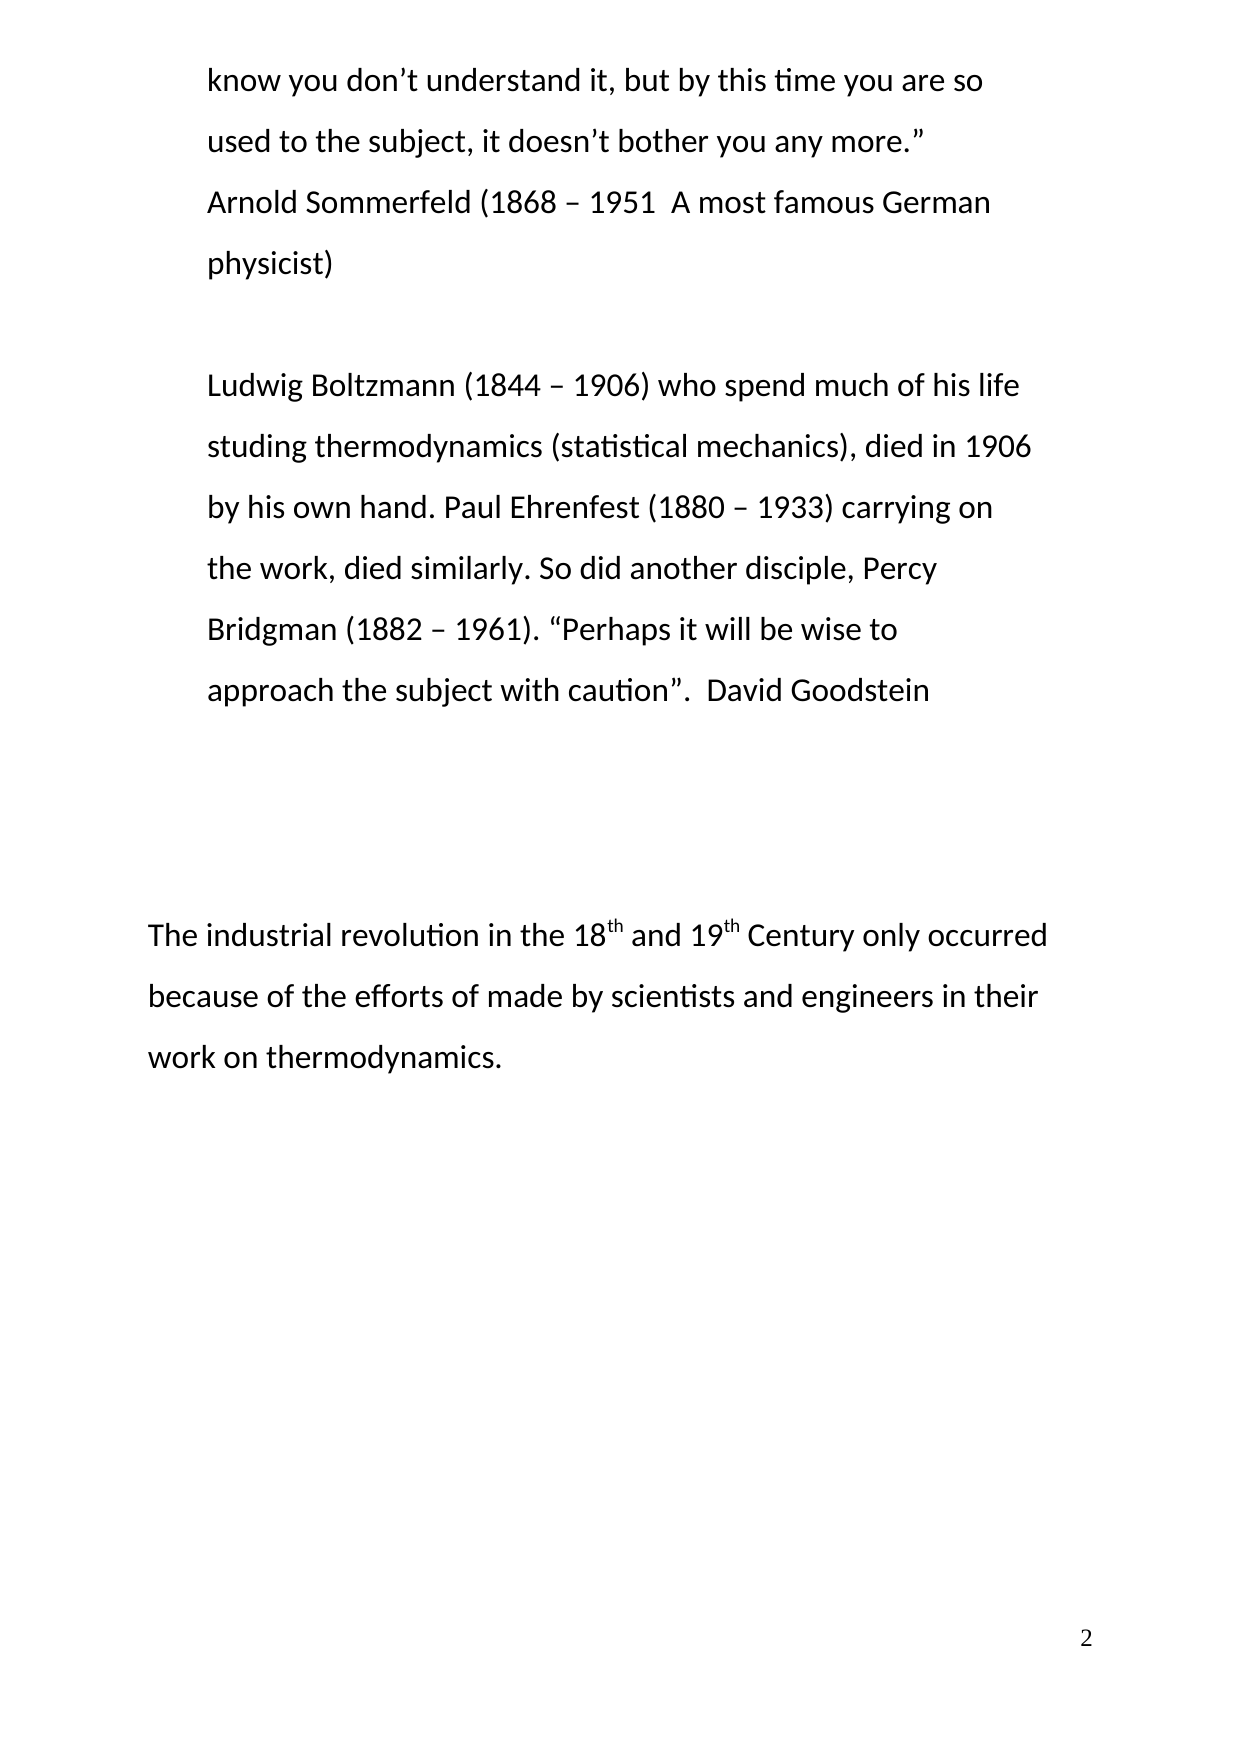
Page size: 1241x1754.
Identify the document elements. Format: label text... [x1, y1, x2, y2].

text The industrial revolution in the 18th and 19th Century only occurred because of the efforts of made by scientists and engineers in their work on thermodynamics. [148, 914, 1092, 1076]
text Ludwig Boltzmann (1844 – 1906) who spend much of his life studing thermodynamics (statistical mechanics), died in 1906 by his own hand. Paul Ehrenfest (1880 – 1933) carrying on the work, died similarly. So did another disciple, Percy Bridgman (1882 – 1961). “Perhaps it will be wise to approach the subject with caution”. David Goodstein [207, 364, 1033, 710]
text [207, 59, 1033, 161]
text Arnold Sommerfeld (1868 – 1951 A most famous German physicist) [207, 181, 1033, 283]
